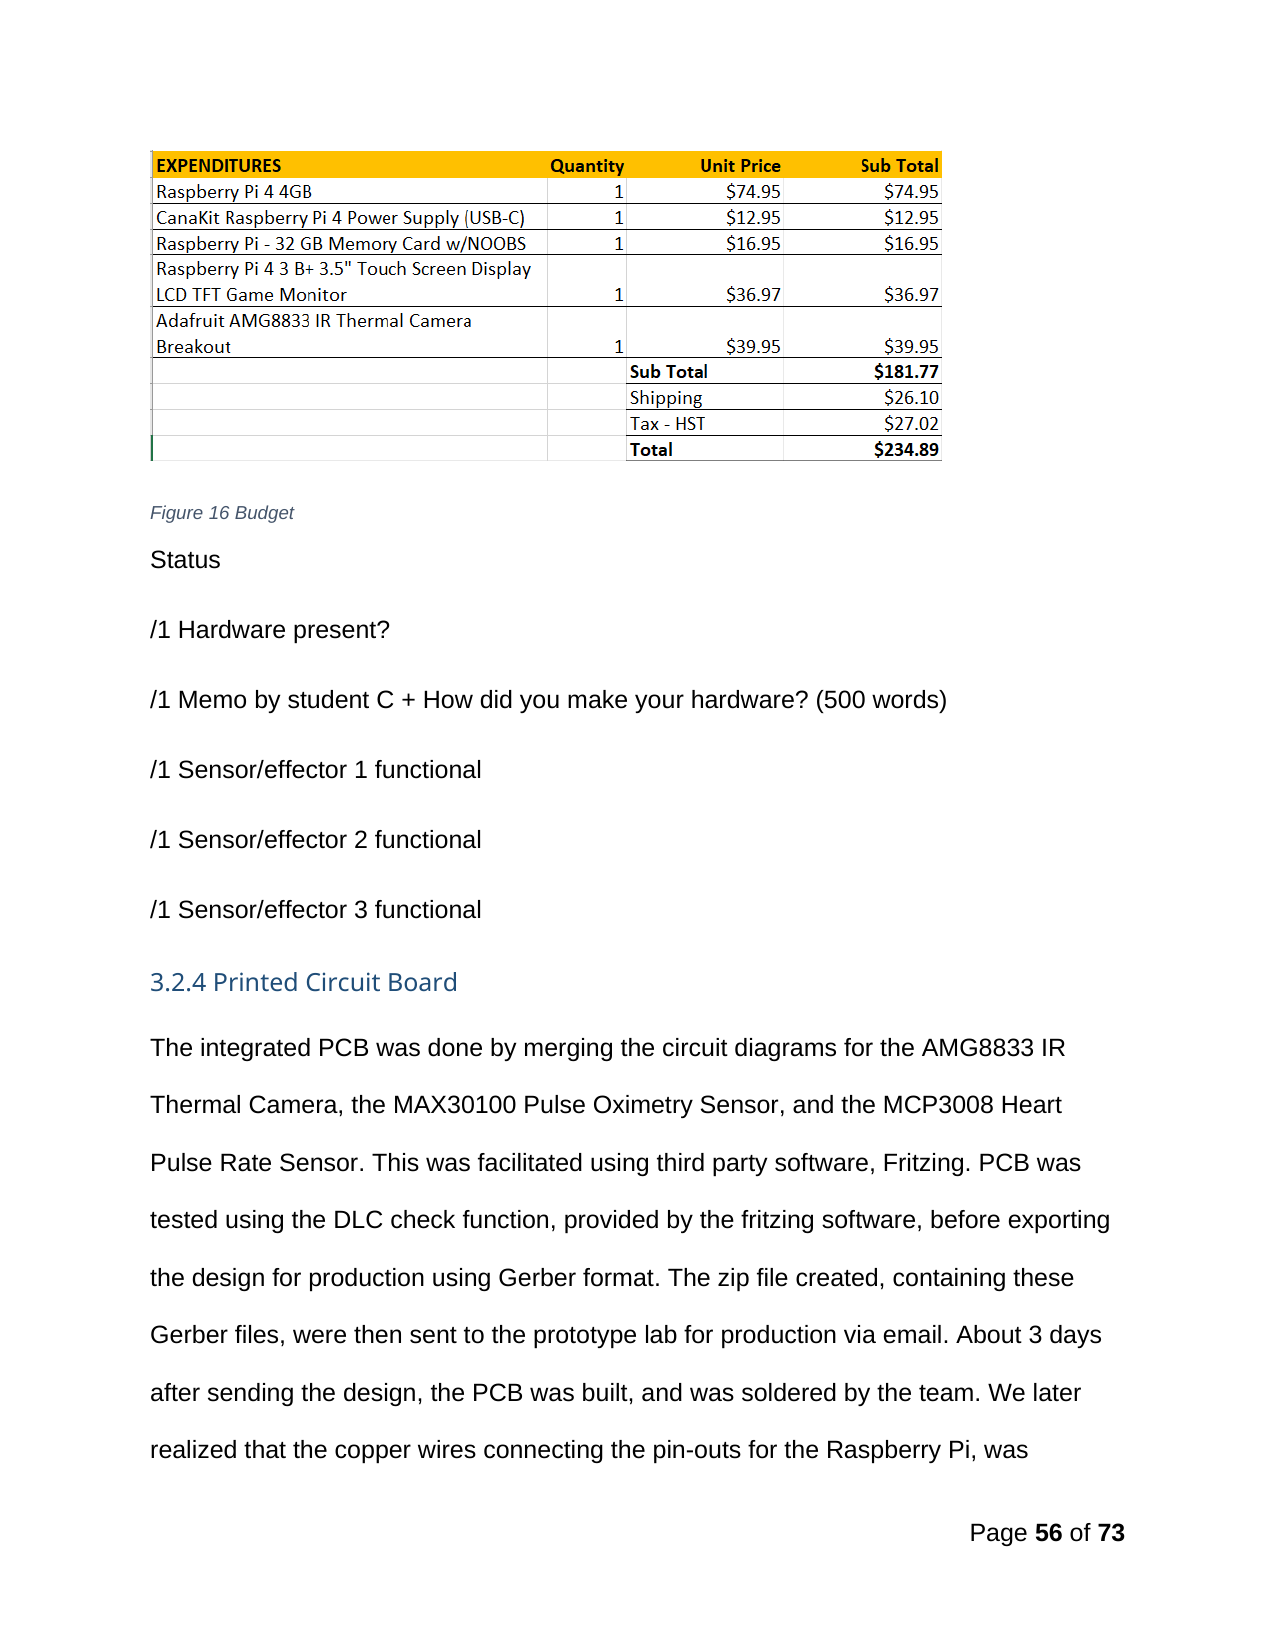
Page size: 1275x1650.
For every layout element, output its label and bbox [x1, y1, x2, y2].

picture [150, 150, 942, 461]
